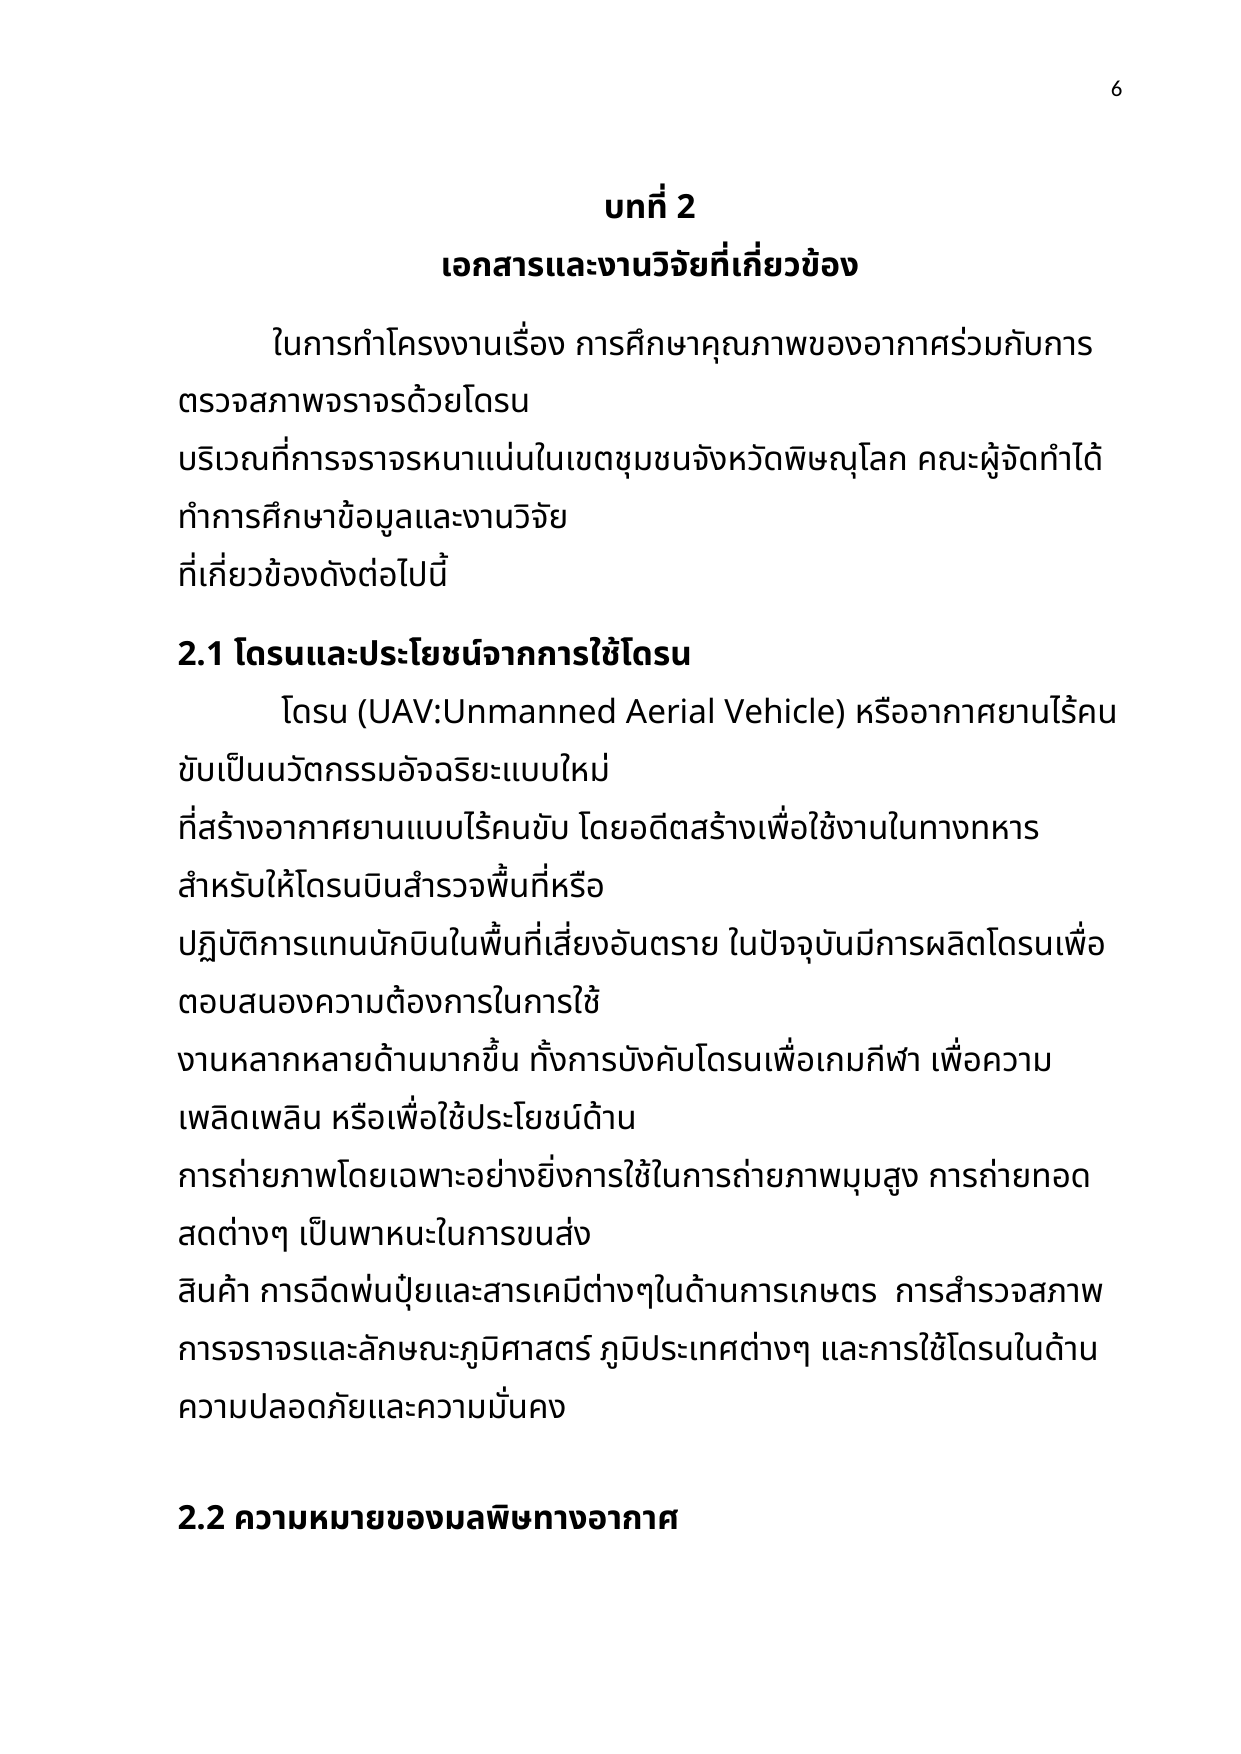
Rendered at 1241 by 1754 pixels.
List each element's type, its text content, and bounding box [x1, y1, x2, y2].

text ที่เกี่ยวข้องดังต่อไปนี้ [177, 551, 1122, 602]
text การถ่ายภาพโดยเฉพาะอย่างยิ่งการใช้ในการถ่ายภาพมุมสูง การถ่ายทอดสดต่างๆ เป็นพาหนะในการขนส่ง [177, 1152, 1122, 1260]
text สินค้า การฉีดพ่นปุ๋ยและสารเคมีต่างๆในด้านการเกษตร การสำรวจสภาพการจราจรและลักษณะภูมิศาสตร์ ภูมิประเทศต่างๆ และการใช้โดรนในด้านความปลอดภัยและความมั่นคง [177, 1267, 1122, 1434]
text งานหลากหลายด้านมากขึ้น ทั้งการบังคับโดรนเพื่อเกมกีฬา เพื่อความเพลิดเพลิน หรือเพื่อใช้ประโยชน์ด้าน [177, 1036, 1122, 1144]
text บริเวณที่การจราจรหนาแน่นในเขตชุมชนจังหวัดพิษณุโลก คณะผู้จัดทำได้ทำการศึกษาข้อมูลและงานวิจัย [177, 435, 1122, 544]
text 2.2 ความหมายของมลพิษทางอากาศ [177, 1493, 1122, 1544]
text 2.1 โดรนและประโยชน์จากการใช้โดรน [177, 630, 1122, 681]
text บทที่ 2 เอกสารและงานวิจัยที่เกี่ยวข้อง [177, 130, 1122, 291]
text ในการทำโครงงานเรื่อง การศึกษาคุณภาพของอากาศร่วมกับการตรวจสภาพจราจรด้วยโดรน [177, 319, 1122, 428]
text โดรน (UAV:Unmanned Aerial Vehicle) หรืออากาศยานไร้คนขับเป็นนวัตกรรมอัจฉริยะแบบใหม่ [177, 688, 1122, 797]
text ปฏิบัติการแทนนักบินในพื้นที่เสี่ยงอันตราย ในปัจจุบันมีการผลิตโดรนเพื่อตอบสนองความต้องการในการใช้ [177, 920, 1122, 1028]
text ที่สร้างอากาศยานแบบไร้คนขับ โดยอดีตสร้างเพื่อใช้งานในทางทหาร สำหรับให้โดรนบินสำรวจพื้นที่หรือ [177, 804, 1122, 912]
